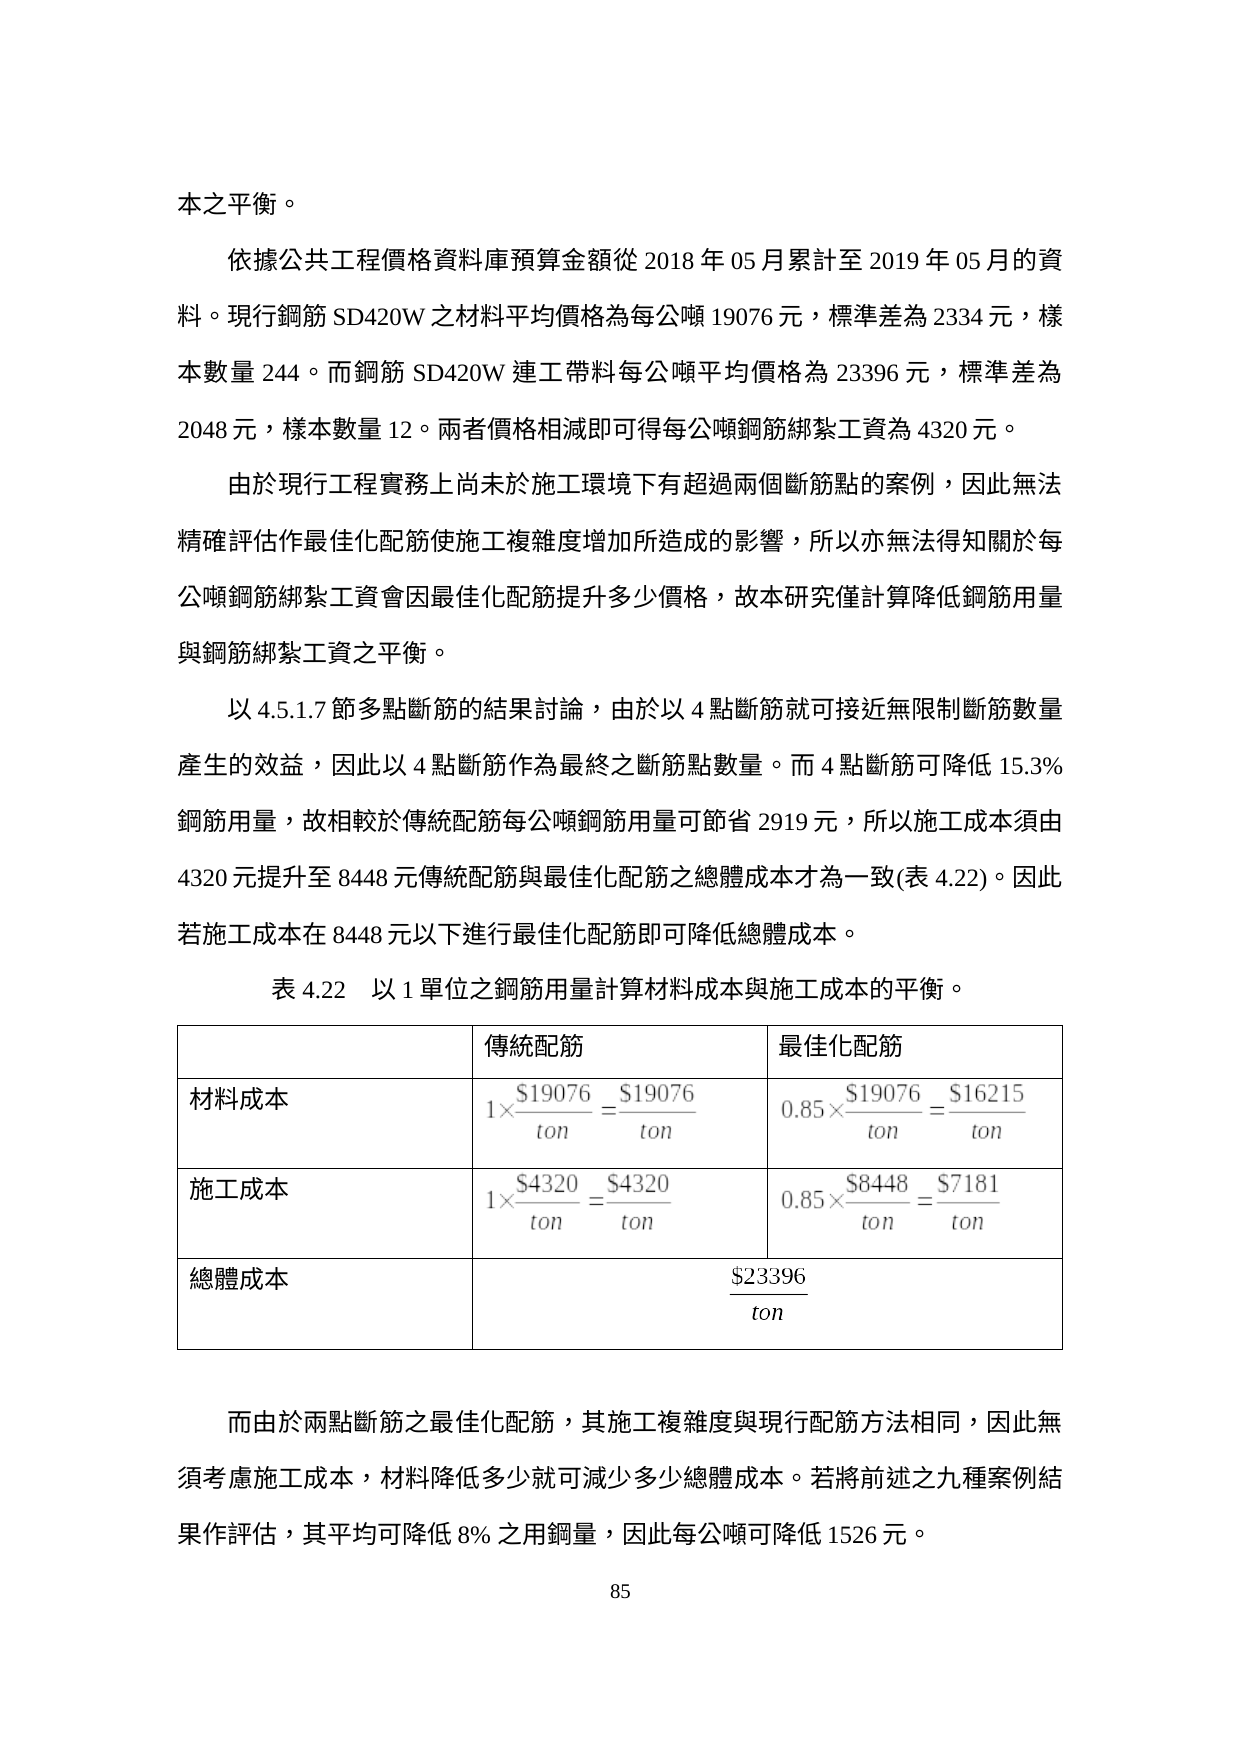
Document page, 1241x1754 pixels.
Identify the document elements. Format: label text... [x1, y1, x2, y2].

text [177, 184, 1063, 222]
text 而由於兩點斷筋之最佳化配筋，其施工複雜度與現行配筋方法相同，因此無須考慮施工成本，材料降低多少就可減少多少總體成本。若將前述之九種案例結果作評估，其平均可降低8% 之用鋼量，因此每公噸可降低1526元。 [177, 1401, 1063, 1551]
table_cell [473, 1169, 767, 1258]
table_cell [768, 1169, 1062, 1258]
table_header [178, 1026, 472, 1077]
table_cell [473, 1079, 767, 1168]
table_cell 總體成本 [178, 1259, 472, 1348]
text 由於現行工程實務上尚未於施工環境下有超過兩個斷筋點的案例，因此無法精確評估作最佳化配筋使施工複雜度增加所造成的影響，所以亦無法得知關於每公噸鋼筋綁紮工資會因最佳化配筋提升多少價格，故本研究僅計算降低鋼筋用量與鋼筋綁紮工資之平衡。 [177, 464, 1063, 670]
table_cell 施工成本 [178, 1169, 472, 1258]
table_header 最佳化配筋 [768, 1026, 1062, 1077]
table_cell [768, 1079, 1062, 1168]
text 依據公共工程價格資料庫預算金額從2018年05月累計至2019年05月的資料。現行鋼筋SD420W之材料平均價格為每公噸19076元，標準差為2334元，樣本數量244。而鋼筋SD420W連工帶料每公噸平均價格為23396元，標準差為2048元，樣本數量12。兩者價格相減即可得每公噸鋼筋綁紮工資為4320元。 [177, 240, 1063, 446]
table_cell 材料成本 [178, 1079, 472, 1168]
table_header 傳統配筋 [473, 1026, 767, 1077]
table_cell [473, 1259, 1062, 1348]
